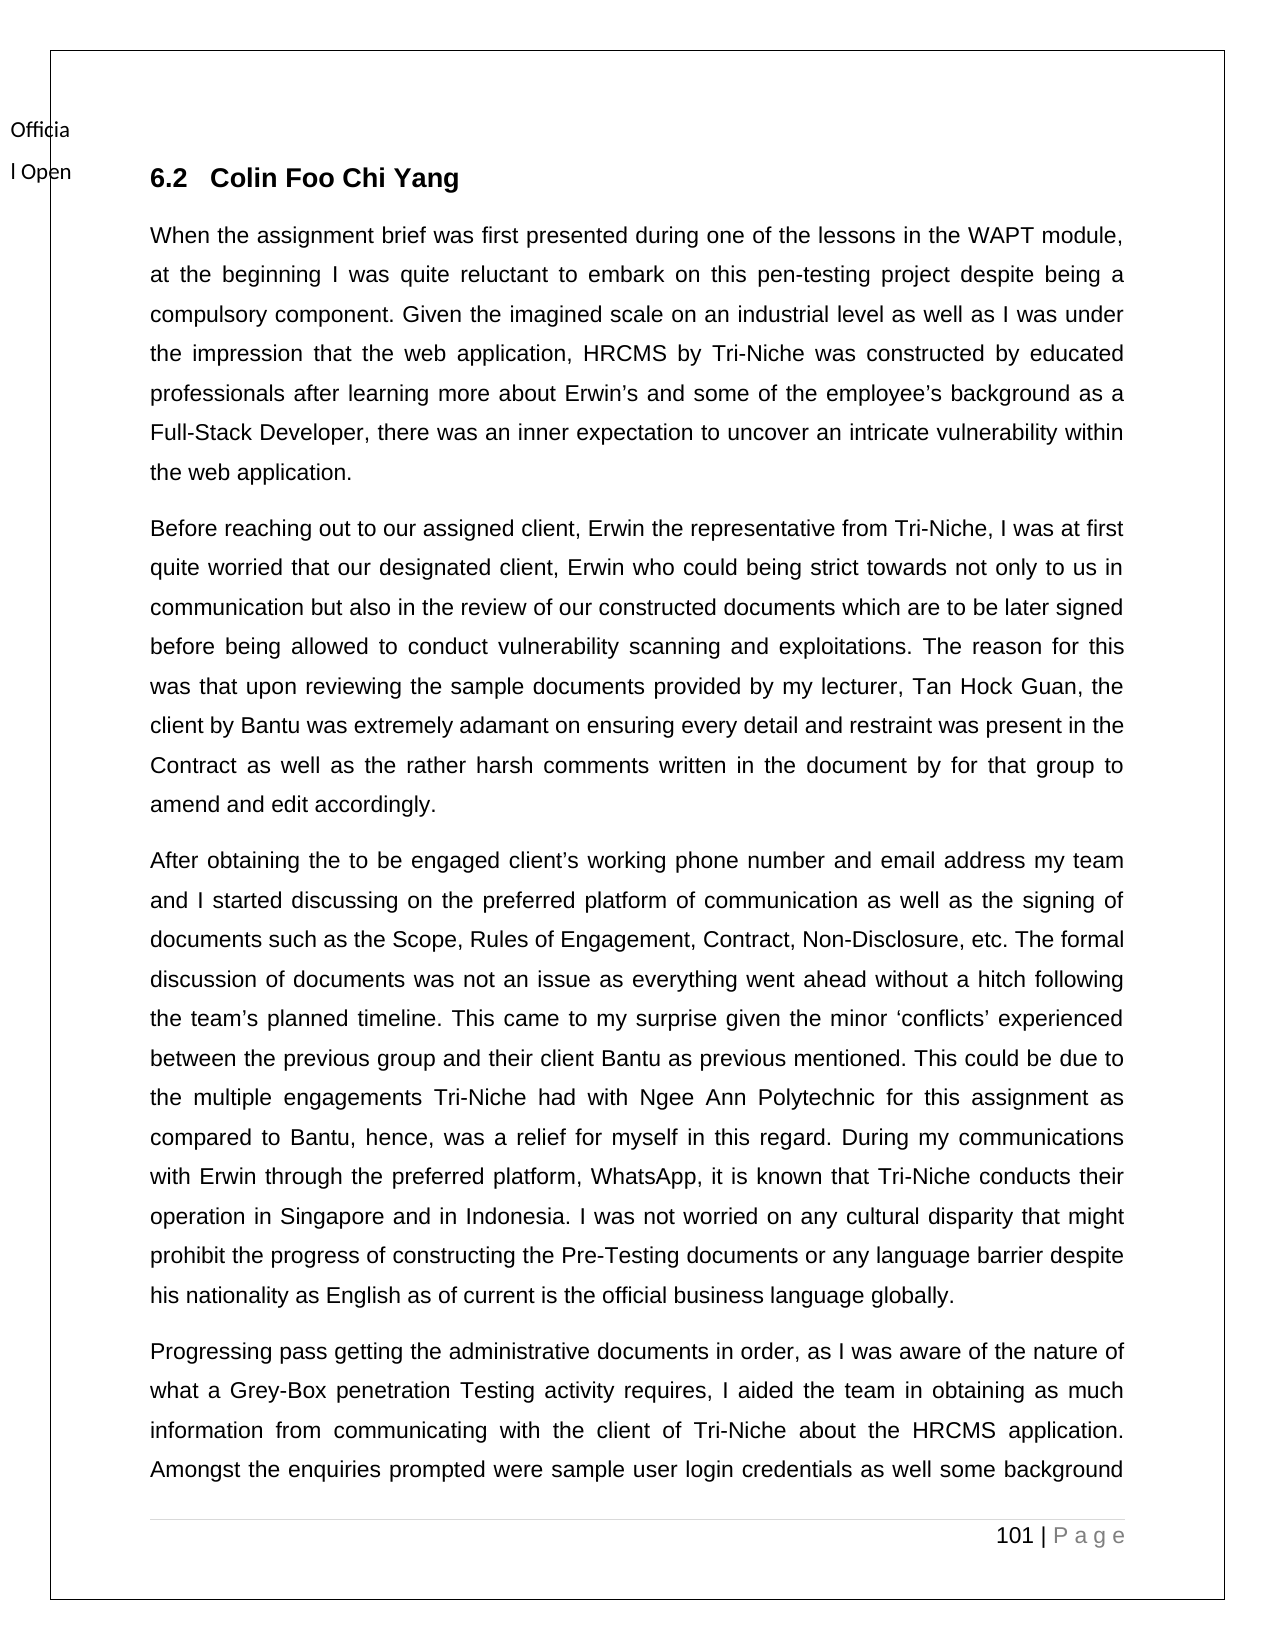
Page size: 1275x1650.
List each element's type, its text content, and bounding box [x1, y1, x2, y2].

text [150, 1338, 1125, 1483]
subtitle Colin Foo Chi Yang [150, 162, 1125, 194]
text After obtaining the to be engaged client’s working phone number and email address my team and I started discussing on the preferred platform of communication as well as the signing of documents such as the Scope, Rules of Engagement, Contract, Non-Disclosure, etc. The formal discussion of documents was not an issue as everything went ahead without a hitch following the team’s planned timeline. This came to my surprise given the minor ‘conflicts’ experienced between the previous group and their client Bantu as previous mentioned. This could be due to the multiple engagements Tri-Niche had with Ngee Ann Polytechnic for this assignment as compared to Bantu, hence, was a relief for myself in this regard. During my communications with Erwin through the preferred platform, WhatsApp, it is known that Tri-Niche conducts their operation in Singapore and in Indonesia. I was not worried on any cultural disparity that might prohibit the progress of constructing the Pre-Testing documents or any language barrier despite his nationality as English as of current is the official business language globally. [150, 847, 1125, 1308]
text Before reaching out to our assigned client, Erwin the representative from Tri-Niche, I was at first quite worried that our designated client, Erwin who could being strict towards not only to us in communication but also in the review of our constructed documents which are to be later signed before being allowed to conduct vulnerability scanning and exploitations. The reason for this was that upon reviewing the sample documents provided by my lecturer, Tan Hock Guan, the client by Bantu was extremely adamant on ensuring every detail and restraint was present in the Contract as well as the rather harsh comments written in the document by for that group to amend and edit accordingly. [150, 515, 1125, 818]
text When the assignment brief was first presented during one of the lessons in the WAPT module, at the beginning I was quite reluctant to embark on this pen-testing project despite being a compulsory component. Given the imagined scale on an industrial level as well as I was under the impression that the web application, HRCMS by Tri-Niche was constructed by educated professionals after learning more about Erwin’s and some of the employee’s background as a Full-Stack Developer, there was an inner expectation to uncover an intricate vulnerability within the web application. [150, 222, 1125, 485]
